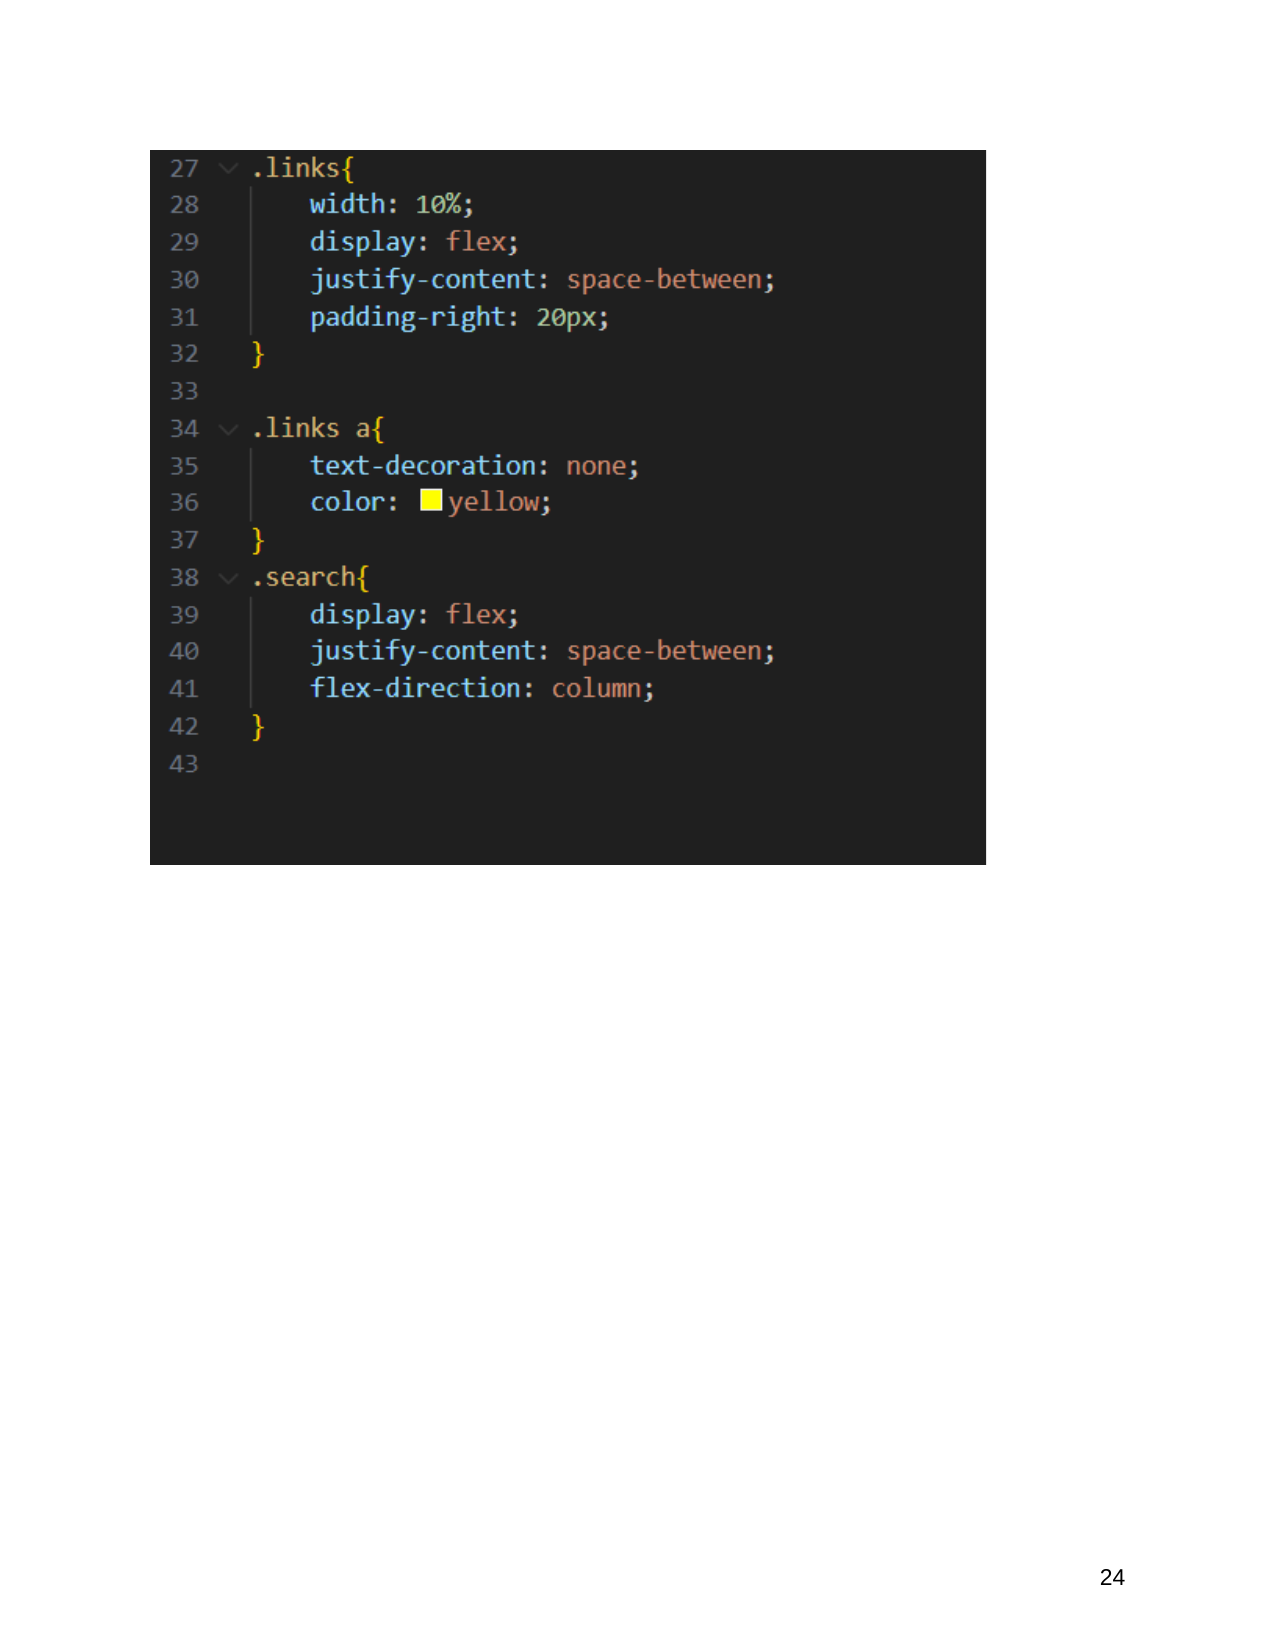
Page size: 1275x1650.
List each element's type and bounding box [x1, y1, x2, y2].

picture [150, 150, 987, 865]
